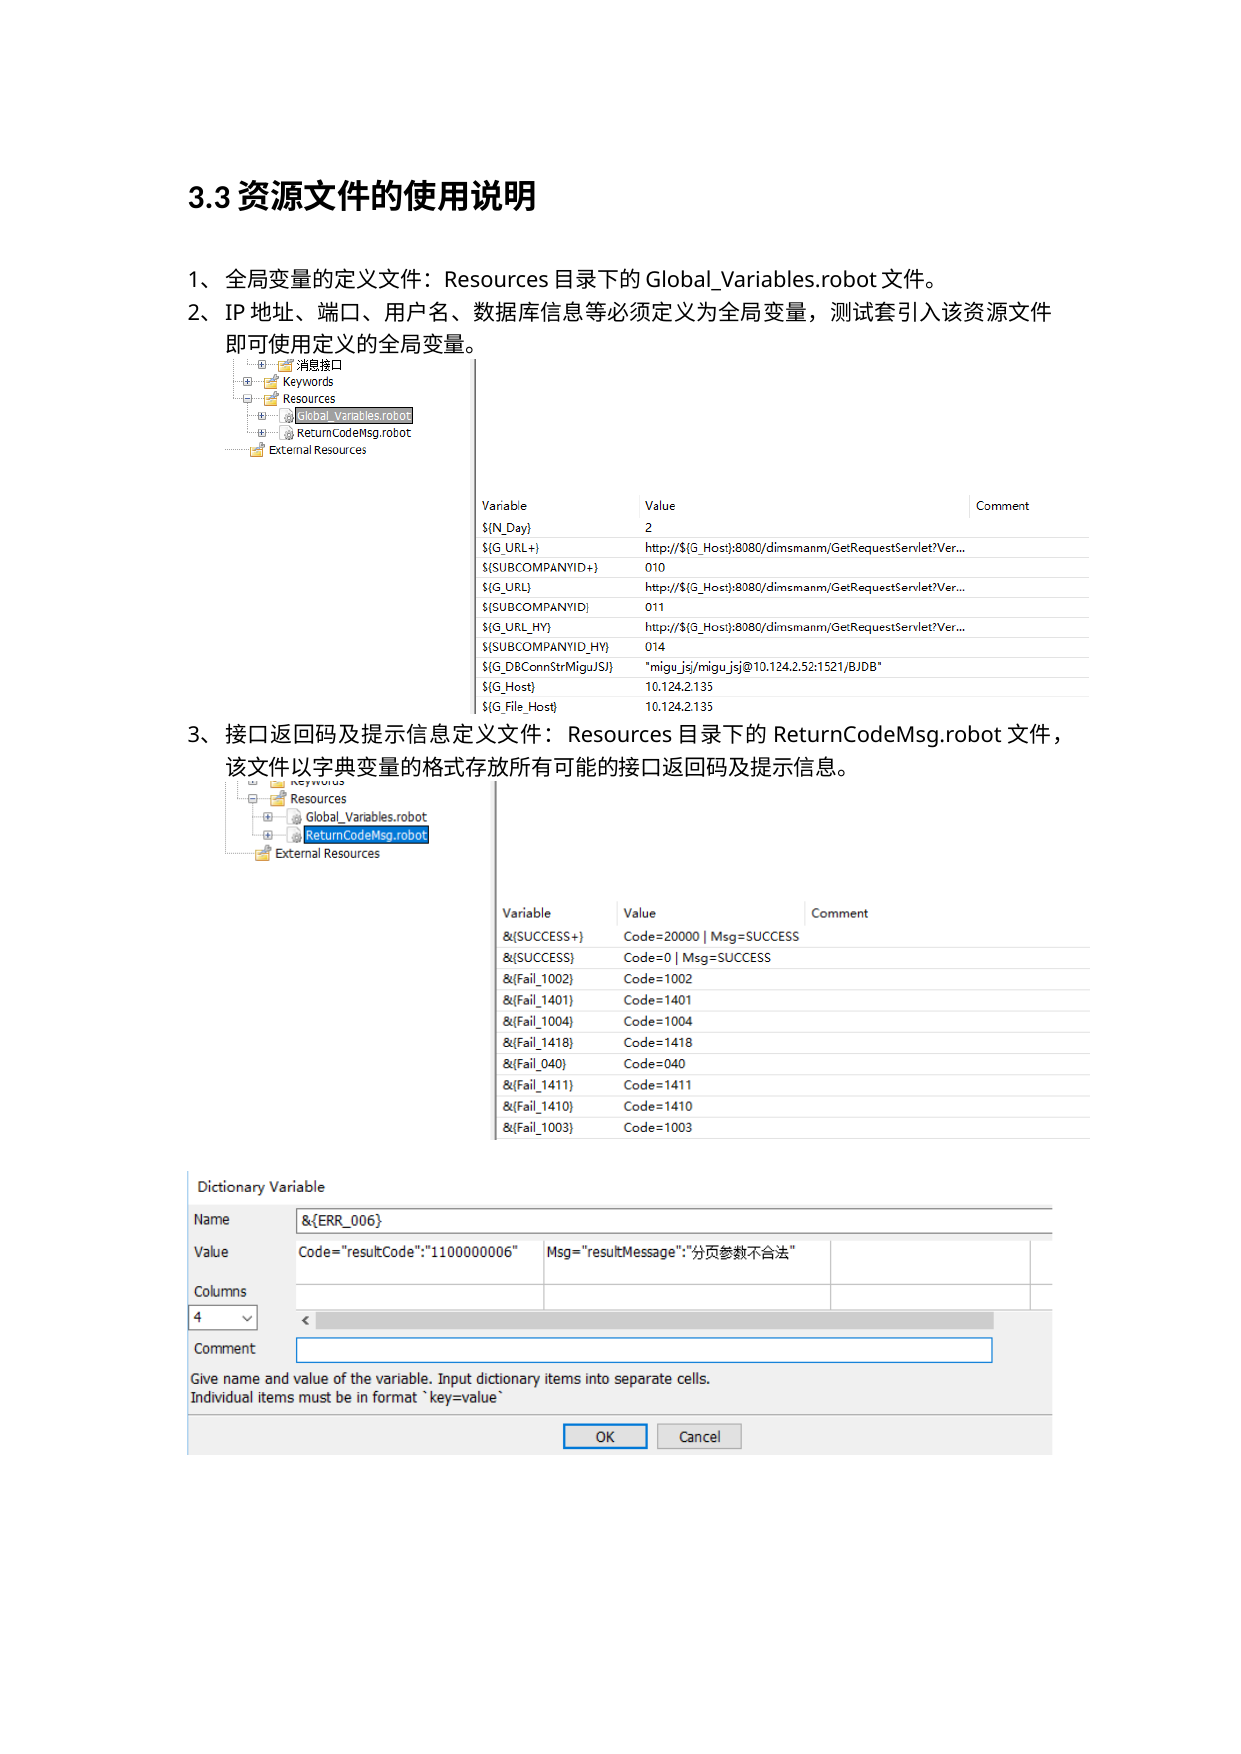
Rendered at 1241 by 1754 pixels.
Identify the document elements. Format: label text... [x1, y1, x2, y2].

picture [225, 781, 1090, 1140]
list 全局变量的定义文件：Resources目录下的Global_Variables.robot文件。 [187, 262, 1053, 294]
picture [187, 1171, 1053, 1455]
picture [225, 359, 1089, 714]
list 接口返回码及提示信息定义文件：Resources目录下的ReturnCodeMsg.robot文件，该文件以字典变量的格式存放所有可能的接口返回码及提示信息。 [187, 717, 1053, 782]
list IP地址、端口、用户名、数据库信息等必须定义为全局变量，测试套引入该资源文件即可使用定义的全局变量。 [187, 294, 1053, 359]
subtitle 3.3资源文件的使用说明 [187, 162, 1053, 227]
